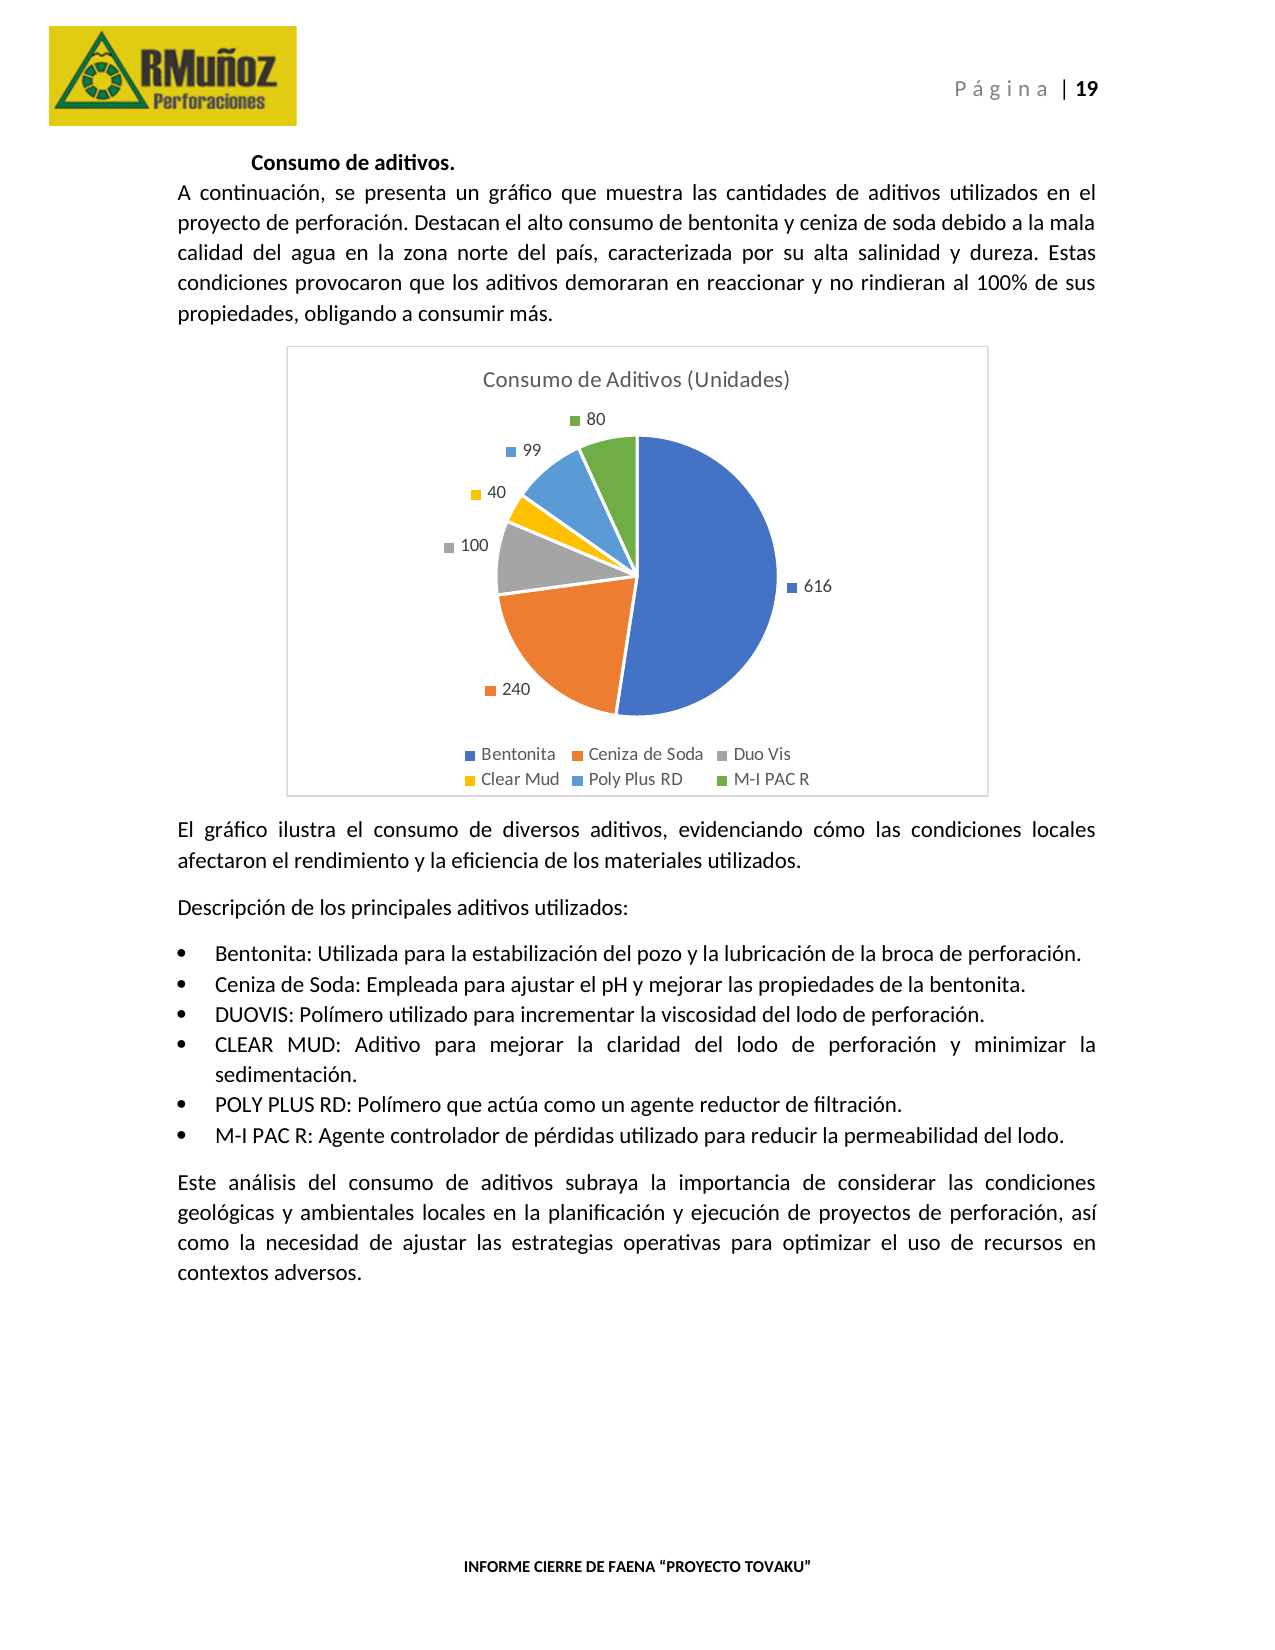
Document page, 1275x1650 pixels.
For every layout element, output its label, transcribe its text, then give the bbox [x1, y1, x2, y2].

text Este análisis del consumo de aditivos subraya la importancia de considerar las condiciones geológicas y ambientales locales en la planificación y ejecución de proyectos de perforación, así como la necesidad de ajustar las estrategias operativas para optimizar el uso de recursos en contextos adversos. [177, 1168, 1098, 1286]
subtitle Consumo de aditivos. [177, 148, 1098, 176]
list POLY PLUS RD: Polímero que actúa como un agente reductor de filtración. [177, 1091, 1098, 1119]
picture [49, 26, 298, 126]
list Bentonita: Utilizada para la estabilización del pozo y la lubricación de la broca de perforación. [177, 939, 1098, 968]
list M-I PAC R: Agente controlador de pérdidas utilizado para reducir la permeabilidad del lodo. [177, 1121, 1098, 1149]
text A continuación, se presenta un gráfico que muestra las cantidades de aditivos utilizados en el proyecto de perforación. Destacan el alto consumo de bentonita y ceniza de soda debido a la mala calidad del agua en la zona norte del país, caracterizada por su alta salinidad y dureza. Estas condiciones provocaron que los aditivos demoraran en reaccionar y no rindieran al 100% de sus propiedades, obligando a consumir más. [177, 178, 1098, 327]
list DUOVIS: Polímero utilizado para incrementar la viscosidad del lodo de perforación. [177, 1000, 1098, 1028]
text El gráfico ilustra el consumo de diversos aditivos, evidenciando cómo las condiciones locales afectaron el rendimiento y la eficiencia de los materiales utilizados. [177, 816, 1098, 874]
list Ceniza de Soda: Empleada para ajustar el pH y mejorar las propiedades de la bentonita. [177, 970, 1098, 998]
list CLEAR MUD: Aditivo para mejorar la claridad del lodo de perforación y minimizar la sedimentación. [177, 1030, 1098, 1088]
text Descripción de los principales aditivos utilizados: [177, 893, 1098, 921]
